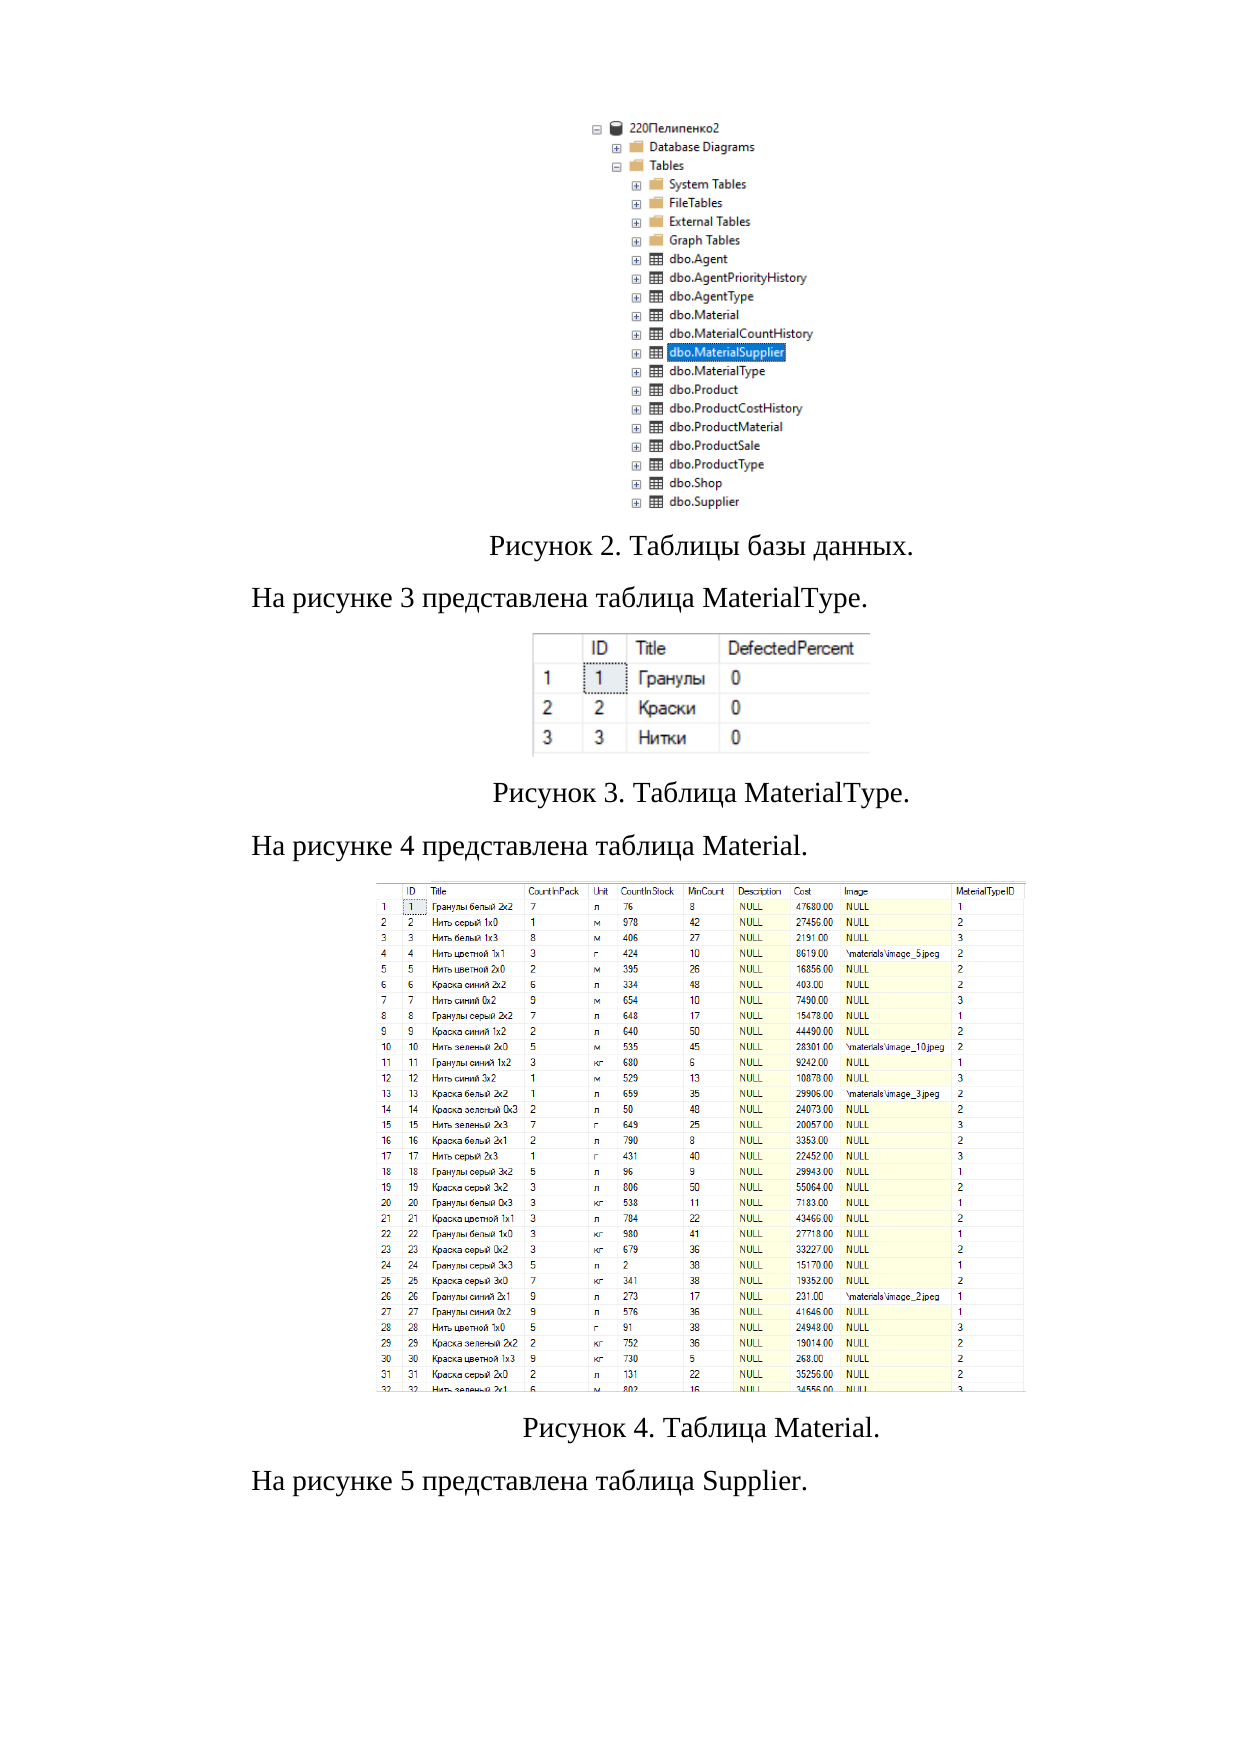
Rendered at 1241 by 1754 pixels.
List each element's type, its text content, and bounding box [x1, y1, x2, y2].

text Рисунок 3. Таблица MaterialType. [177, 776, 1152, 809]
text Рисунок 4. Таблица Material. [177, 1410, 1152, 1443]
text На рисунке 3 представлена таблица MaterialType. [177, 580, 1152, 614]
text На рисунке 4 представлена таблица Material. [177, 828, 1152, 862]
picture [532, 633, 870, 757]
text Рисунок 2. Таблицы базы данных. [177, 528, 1152, 561]
picture [586, 118, 817, 509]
picture [376, 881, 1027, 1392]
text На рисунке 5 представлена таблица Supplier. [177, 1463, 1152, 1496]
